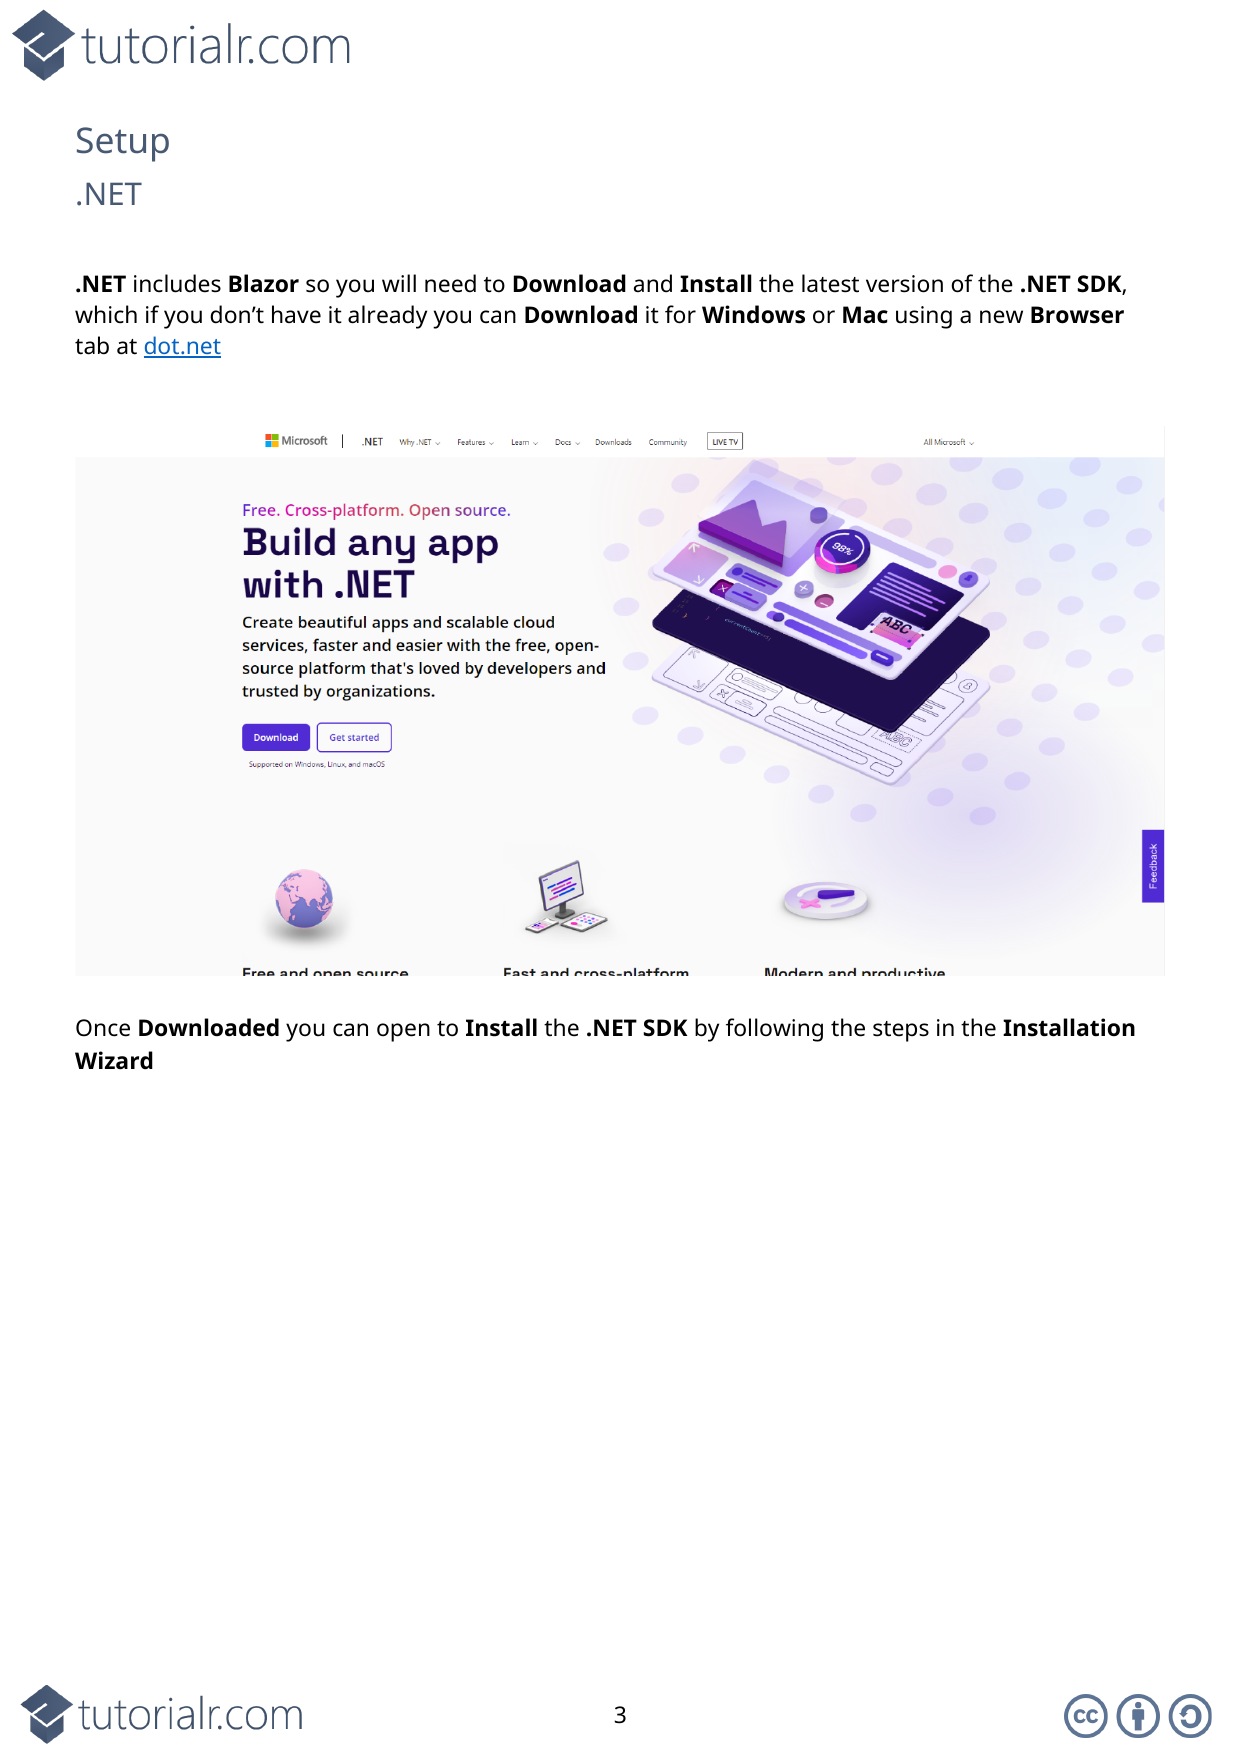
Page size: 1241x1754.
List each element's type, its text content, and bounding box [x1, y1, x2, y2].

subtitle Setup [75, 115, 1165, 163]
picture [8, 9, 363, 81]
text Once Downloaded you can open to Install the .NET SDK by following the steps in the Installation Wizard [75, 1012, 1165, 1077]
subtitle .NET [75, 172, 1165, 214]
picture [17, 1685, 313, 1744]
picture [75, 426, 1165, 976]
text .NET includes Blazor so you will need to Download and Install the latest version of the .NET SDK, which if you don’t have it already you can Download it for Windows or Mac using a new Browser tab at dot.net [75, 267, 1165, 361]
picture [1064, 1694, 1212, 1738]
